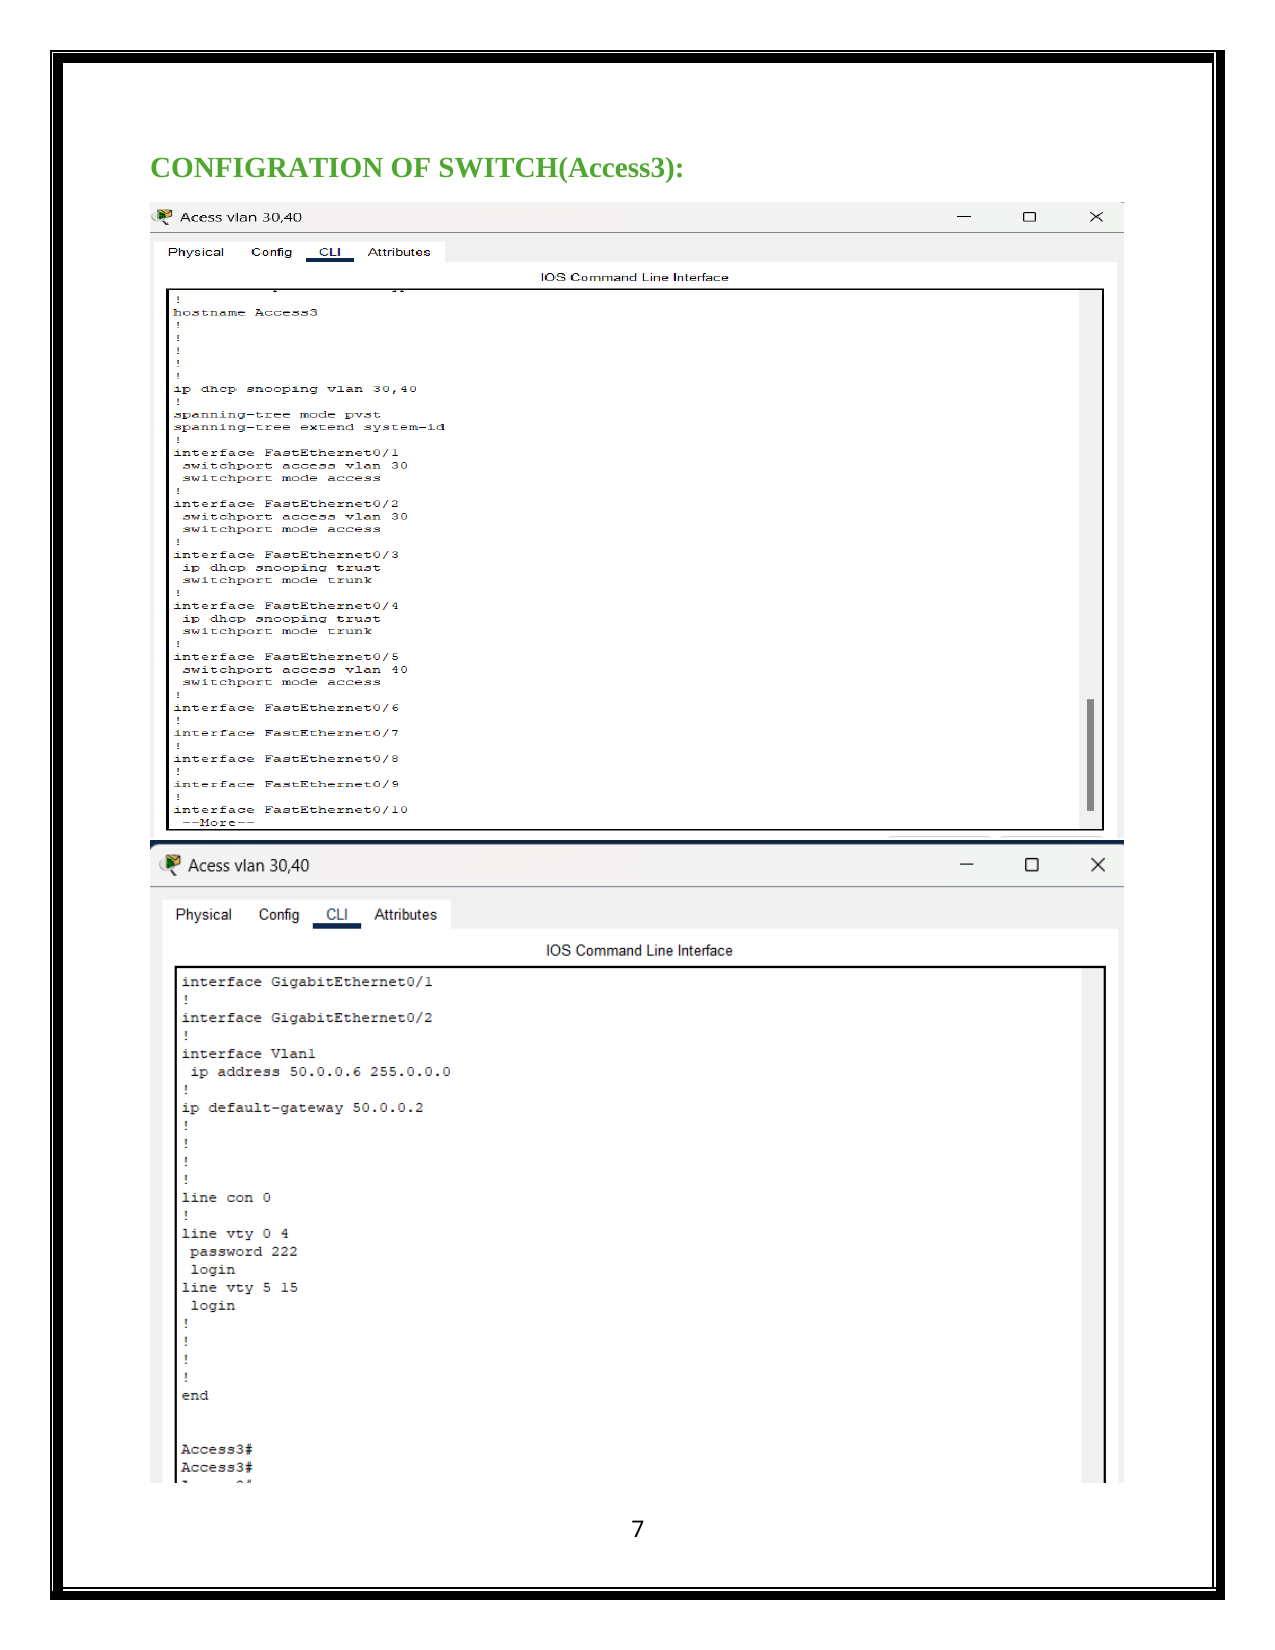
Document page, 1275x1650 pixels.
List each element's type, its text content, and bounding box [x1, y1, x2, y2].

text CONFIGRATION OF SWITCH(Access3): [150, 150, 1125, 183]
picture [150, 840, 1124, 1483]
picture [150, 202, 1124, 838]
